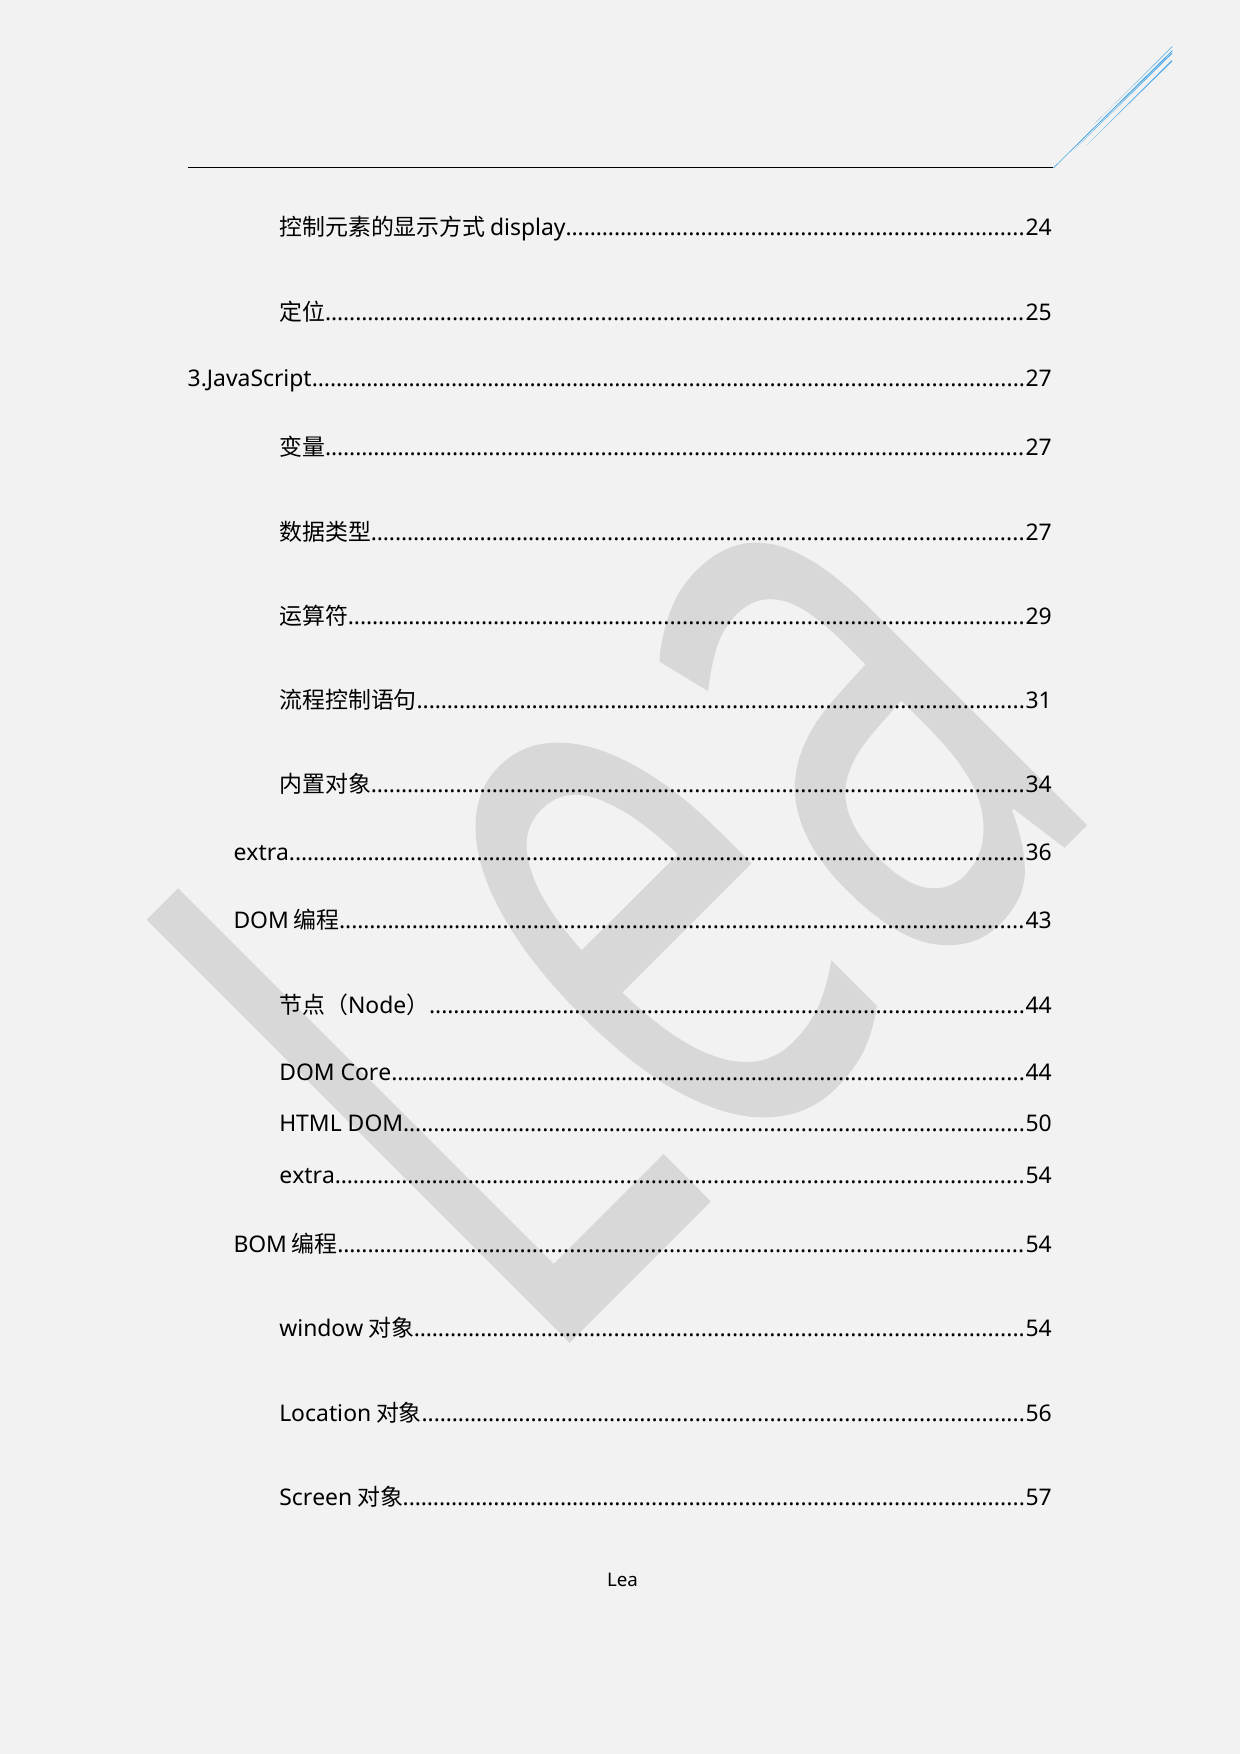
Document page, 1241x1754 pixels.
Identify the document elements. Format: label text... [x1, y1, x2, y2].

list 语法： [1082, 46, 1173, 143]
